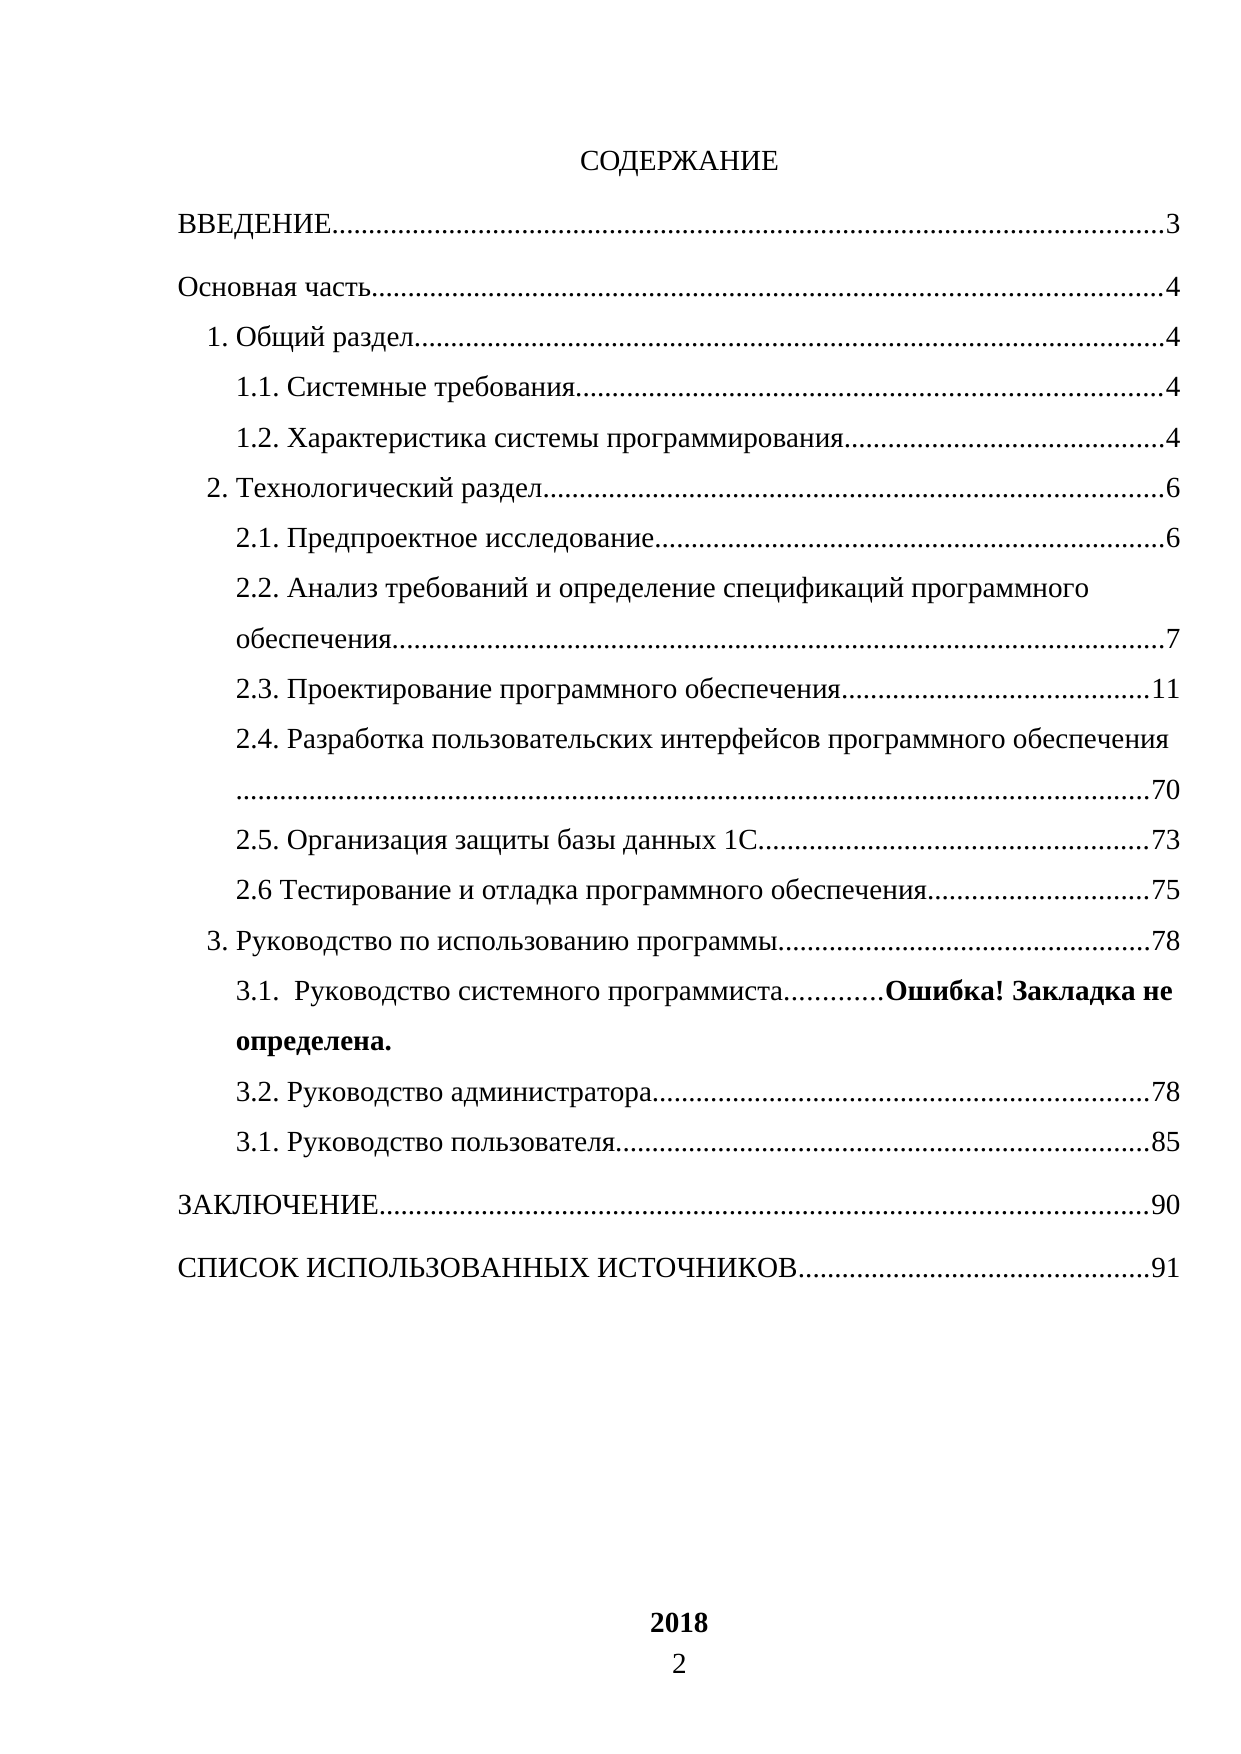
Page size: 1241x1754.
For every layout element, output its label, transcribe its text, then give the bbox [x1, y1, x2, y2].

table_header 2018 [639, 1605, 719, 1638]
